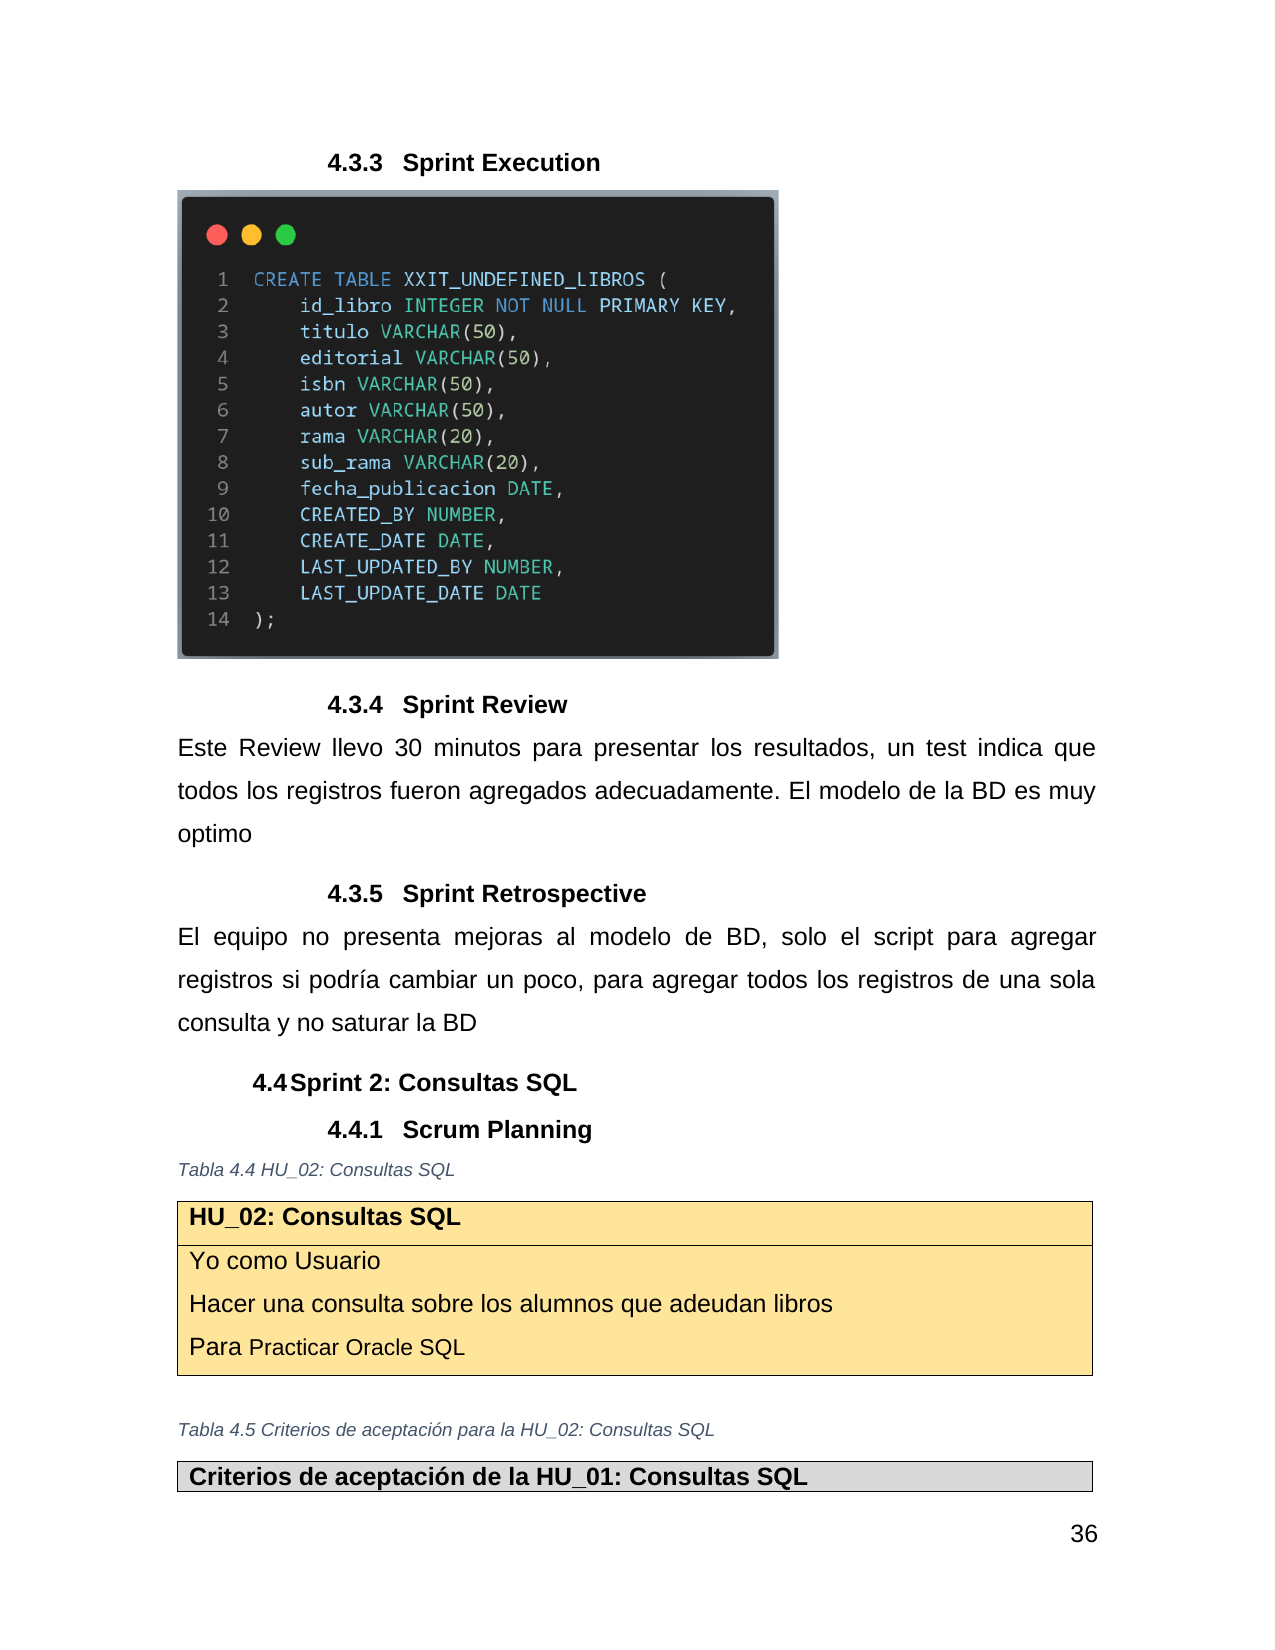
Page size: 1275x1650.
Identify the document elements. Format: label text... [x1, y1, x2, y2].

list Scrum Planning [327, 1115, 1098, 1144]
text El equipo no presenta mejoras al modelo de BD, solo el script para agregar registros si podría cambiar un poco, para agregar todos los registros de una sola consulta y no saturar la BD [177, 922, 1098, 1037]
table_cell Hacer una consulta sobre los alumnos que adeudan libros [178, 1289, 1092, 1332]
text Tabla .5 Criterios de aceptación para la HU_02: Consultas SQL [177, 1418, 1098, 1440]
table_header HU_02: Consultas SQL [178, 1202, 1092, 1245]
list Sprint Execution [327, 148, 1098, 176]
list Sprint 2: Consultas SQL [252, 1068, 1098, 1097]
picture [177, 190, 779, 659]
list Sprint Retrospective [327, 879, 1098, 907]
text Este Review llevo 30 minutos para presentar los resultados, un test indica que todos los registros fueron agregados adecuadamente. El modelo de la BD es muy optimo [177, 733, 1098, 848]
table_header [178, 1462, 1092, 1491]
table_cell Para Practicar Oracle SQL [178, 1332, 1092, 1375]
table_cell Yo como Usuario [178, 1246, 1092, 1289]
list Sprint Review [327, 689, 1098, 718]
text Tabla .4 HU_02: Consultas SQL [177, 1158, 1098, 1180]
